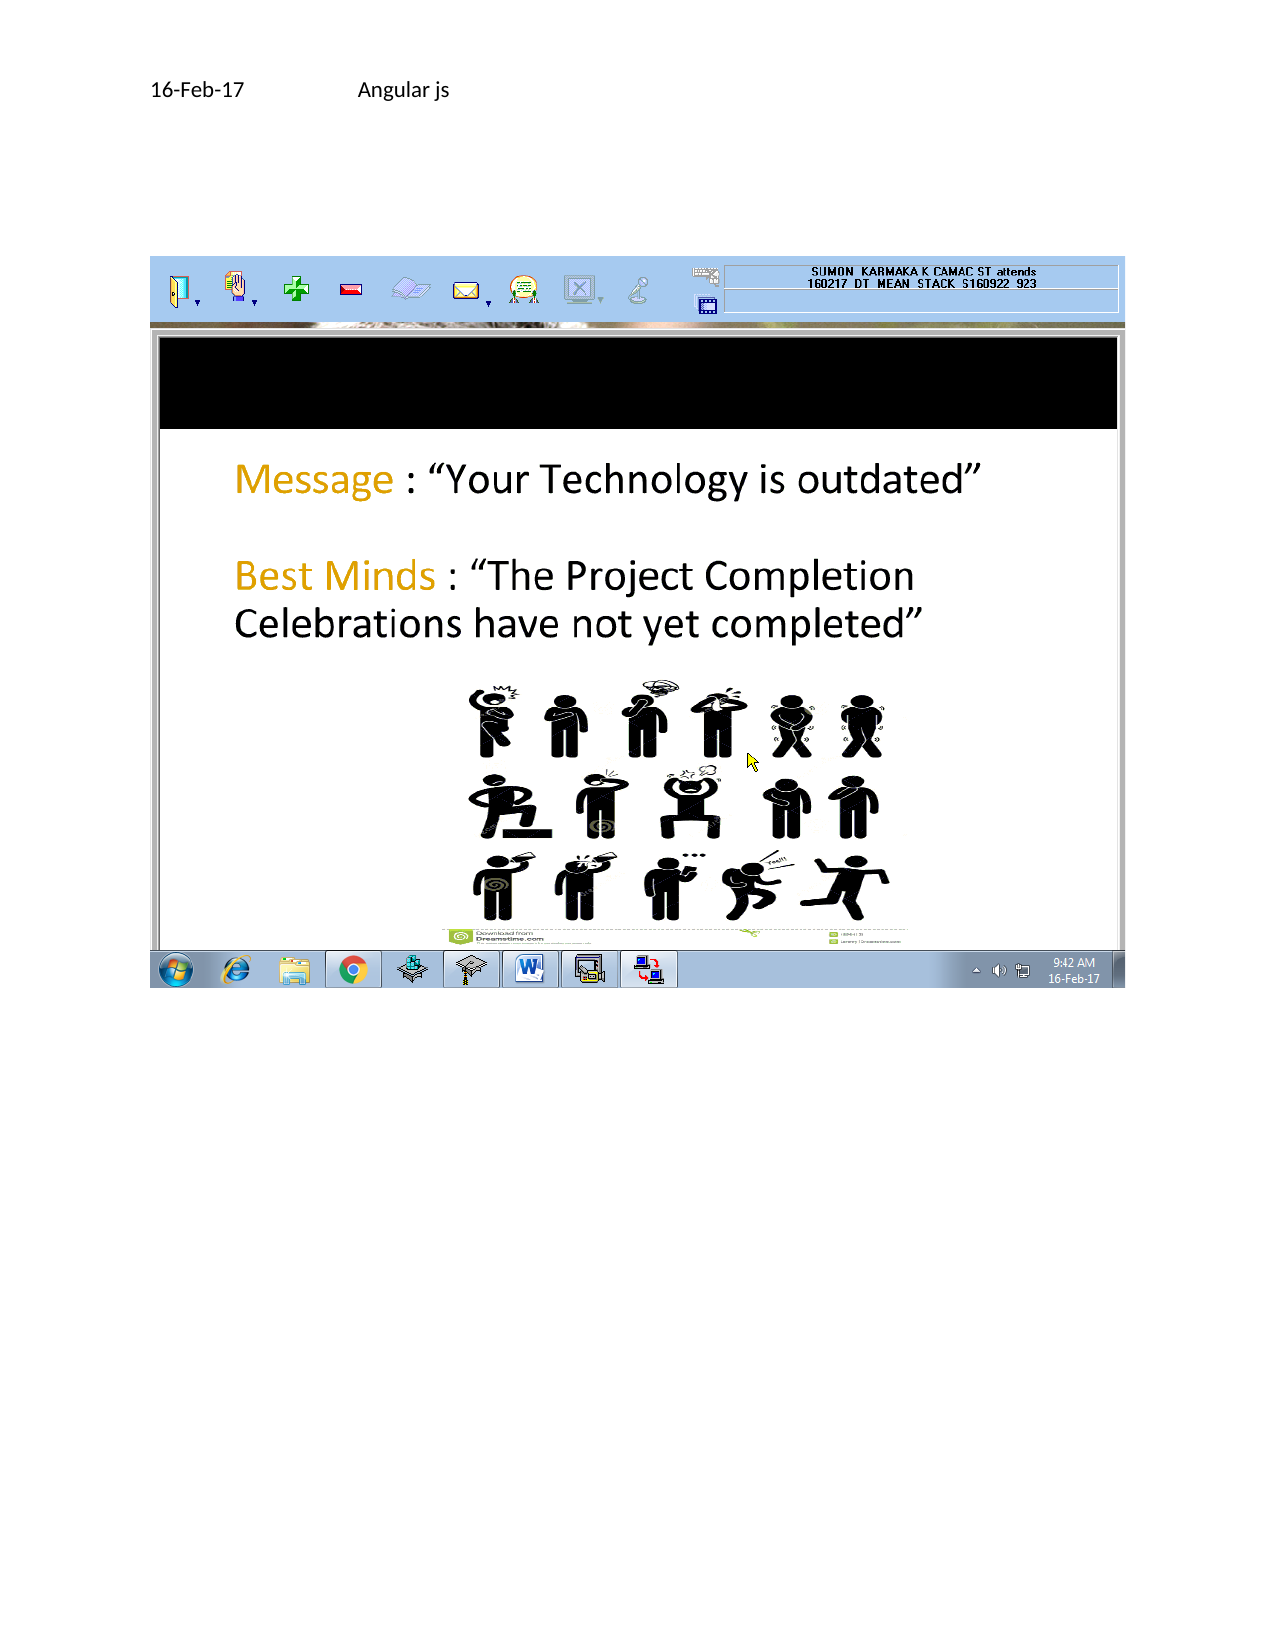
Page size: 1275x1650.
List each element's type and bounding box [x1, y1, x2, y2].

picture [150, 256, 1125, 988]
